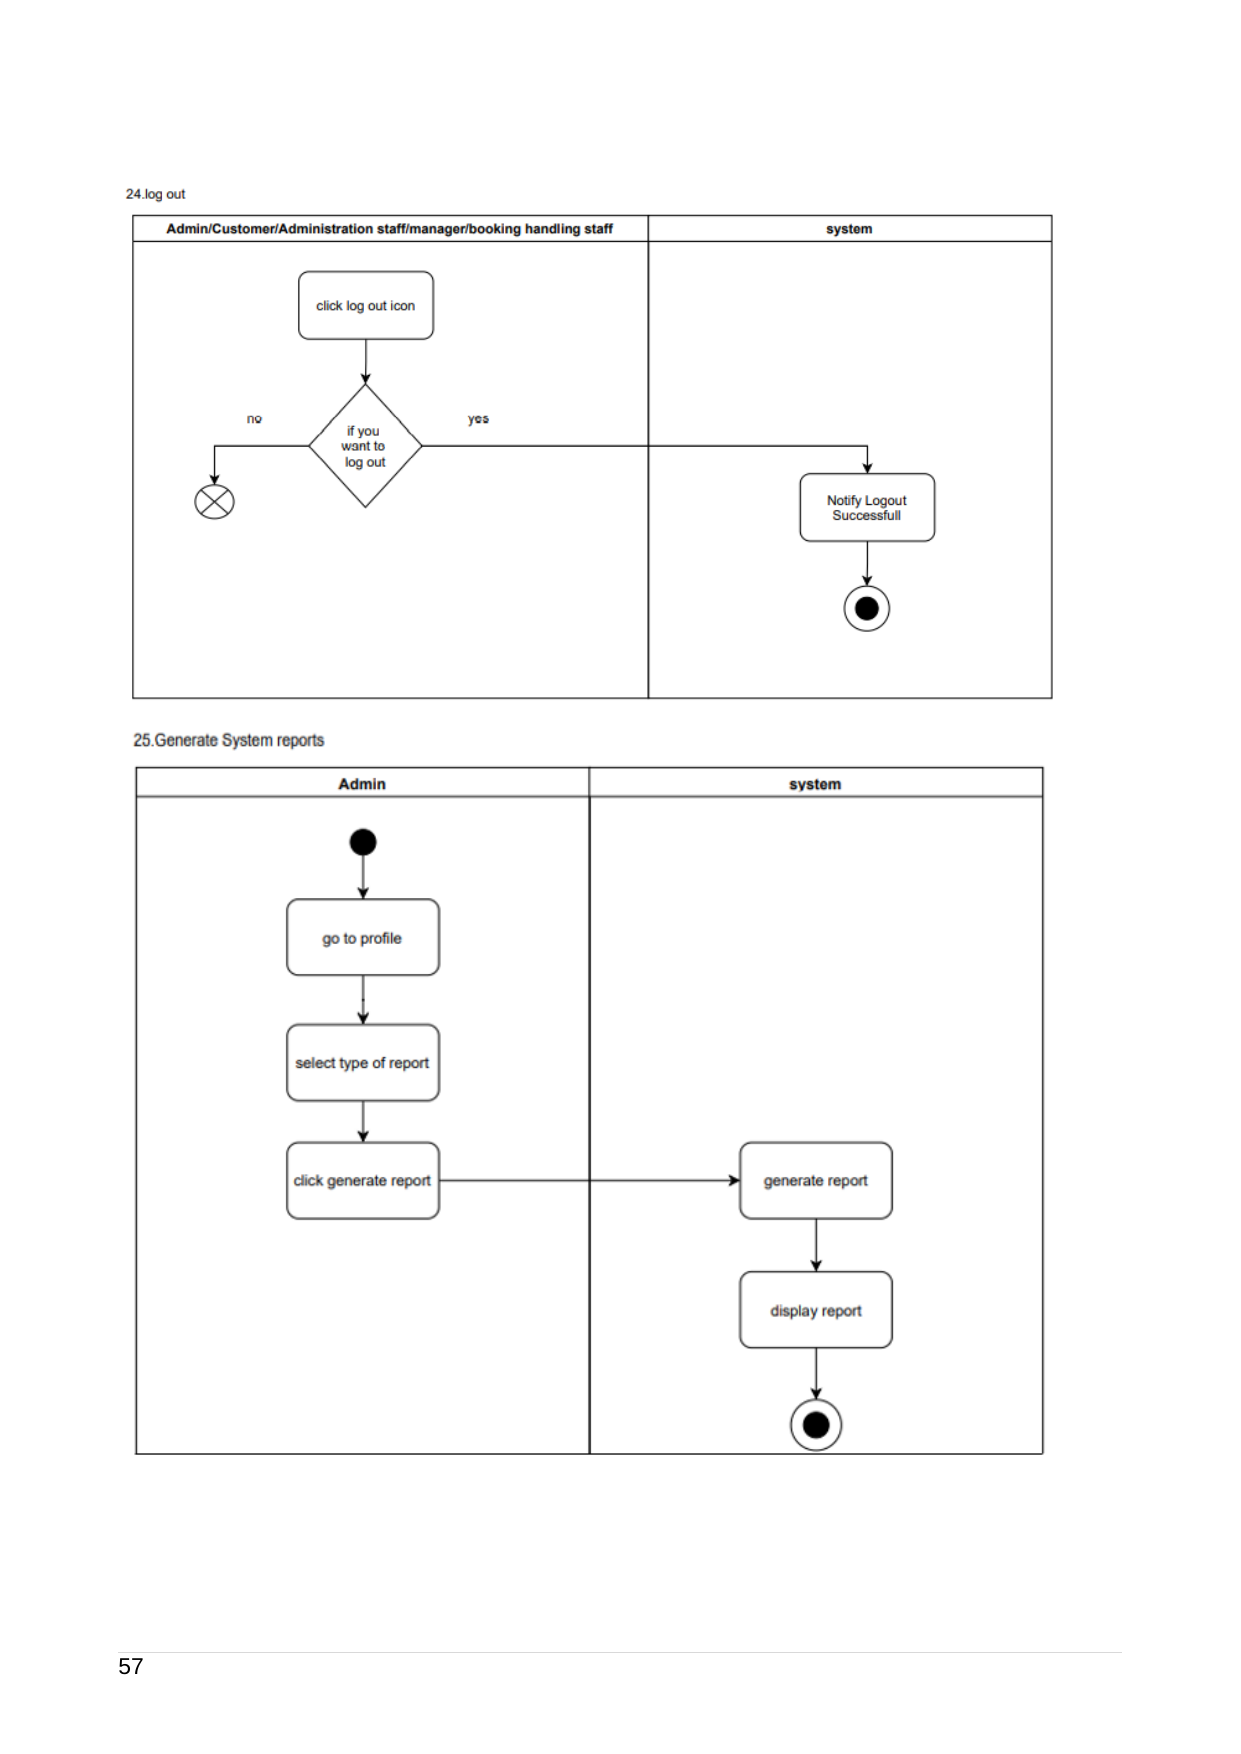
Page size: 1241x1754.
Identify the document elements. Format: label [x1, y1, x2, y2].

picture [118, 177, 1063, 708]
picture [118, 723, 1067, 1477]
